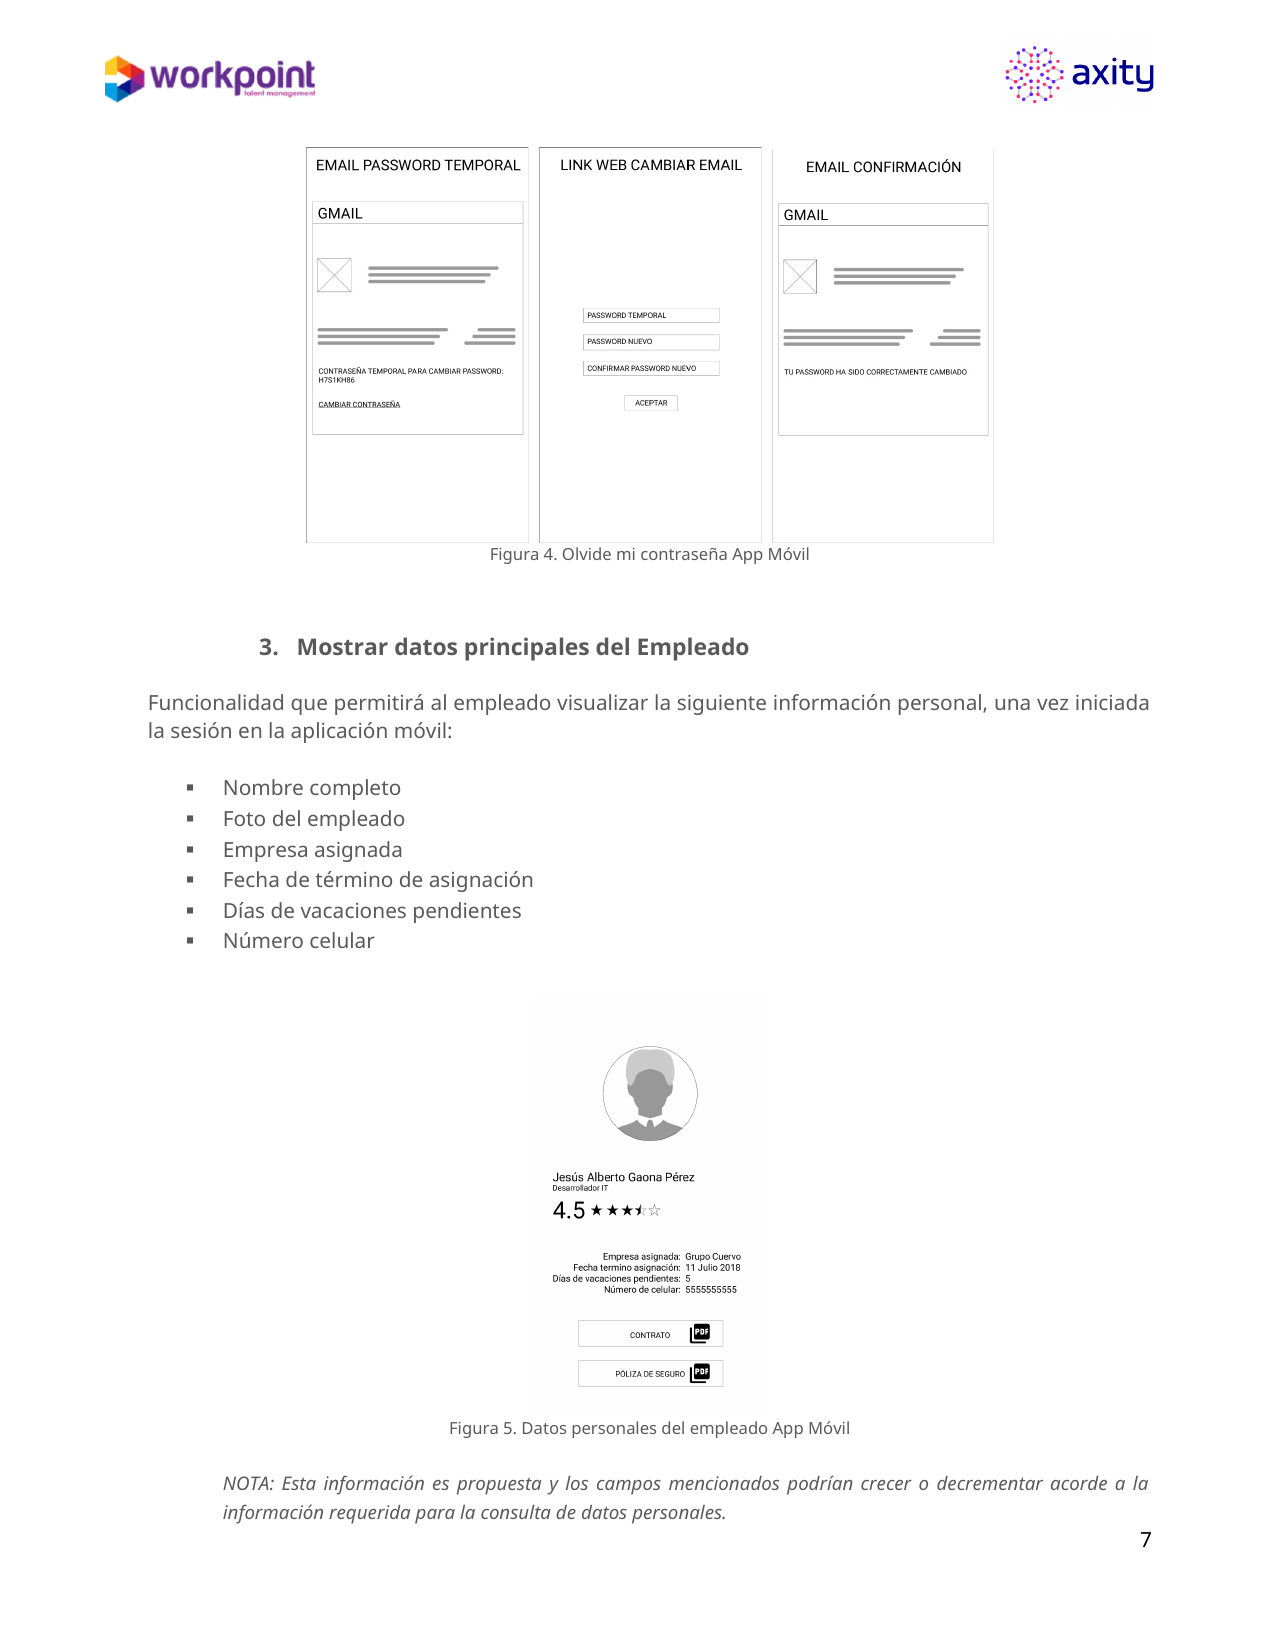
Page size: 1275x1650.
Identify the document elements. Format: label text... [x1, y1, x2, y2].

picture [772, 150, 994, 543]
list Figura 5. Datos personales del empleado App Móvil [148, 1416, 1152, 1439]
picture [539, 147, 762, 543]
list Empresa asignada [185, 835, 1152, 863]
list Foto del empleado [185, 804, 1152, 832]
list Número celular [185, 927, 1152, 955]
picture [306, 147, 529, 543]
list Nombre completo [185, 773, 1152, 802]
picture [532, 997, 768, 1417]
picture [997, 37, 1158, 110]
list Figura 4. Olvide mi contraseña App Móvil [148, 543, 1152, 566]
list Días de vacaciones pendientes [185, 896, 1152, 924]
list Mostrar datos principales del Empleado [259, 631, 1152, 663]
text Funcionalidad que permitirá al empleado visualizar la siguiente información personal, una vez iniciada la sesión en la aplicación móvil: [148, 688, 1152, 745]
picture [88, 37, 339, 124]
list NOTA: Esta información es propuesta y los campos mencionados podrían crecer o decrementar acorde a la información requerida para la consulta de datos personales. [223, 1470, 1152, 1525]
list Fecha de término de asignación [185, 865, 1152, 894]
